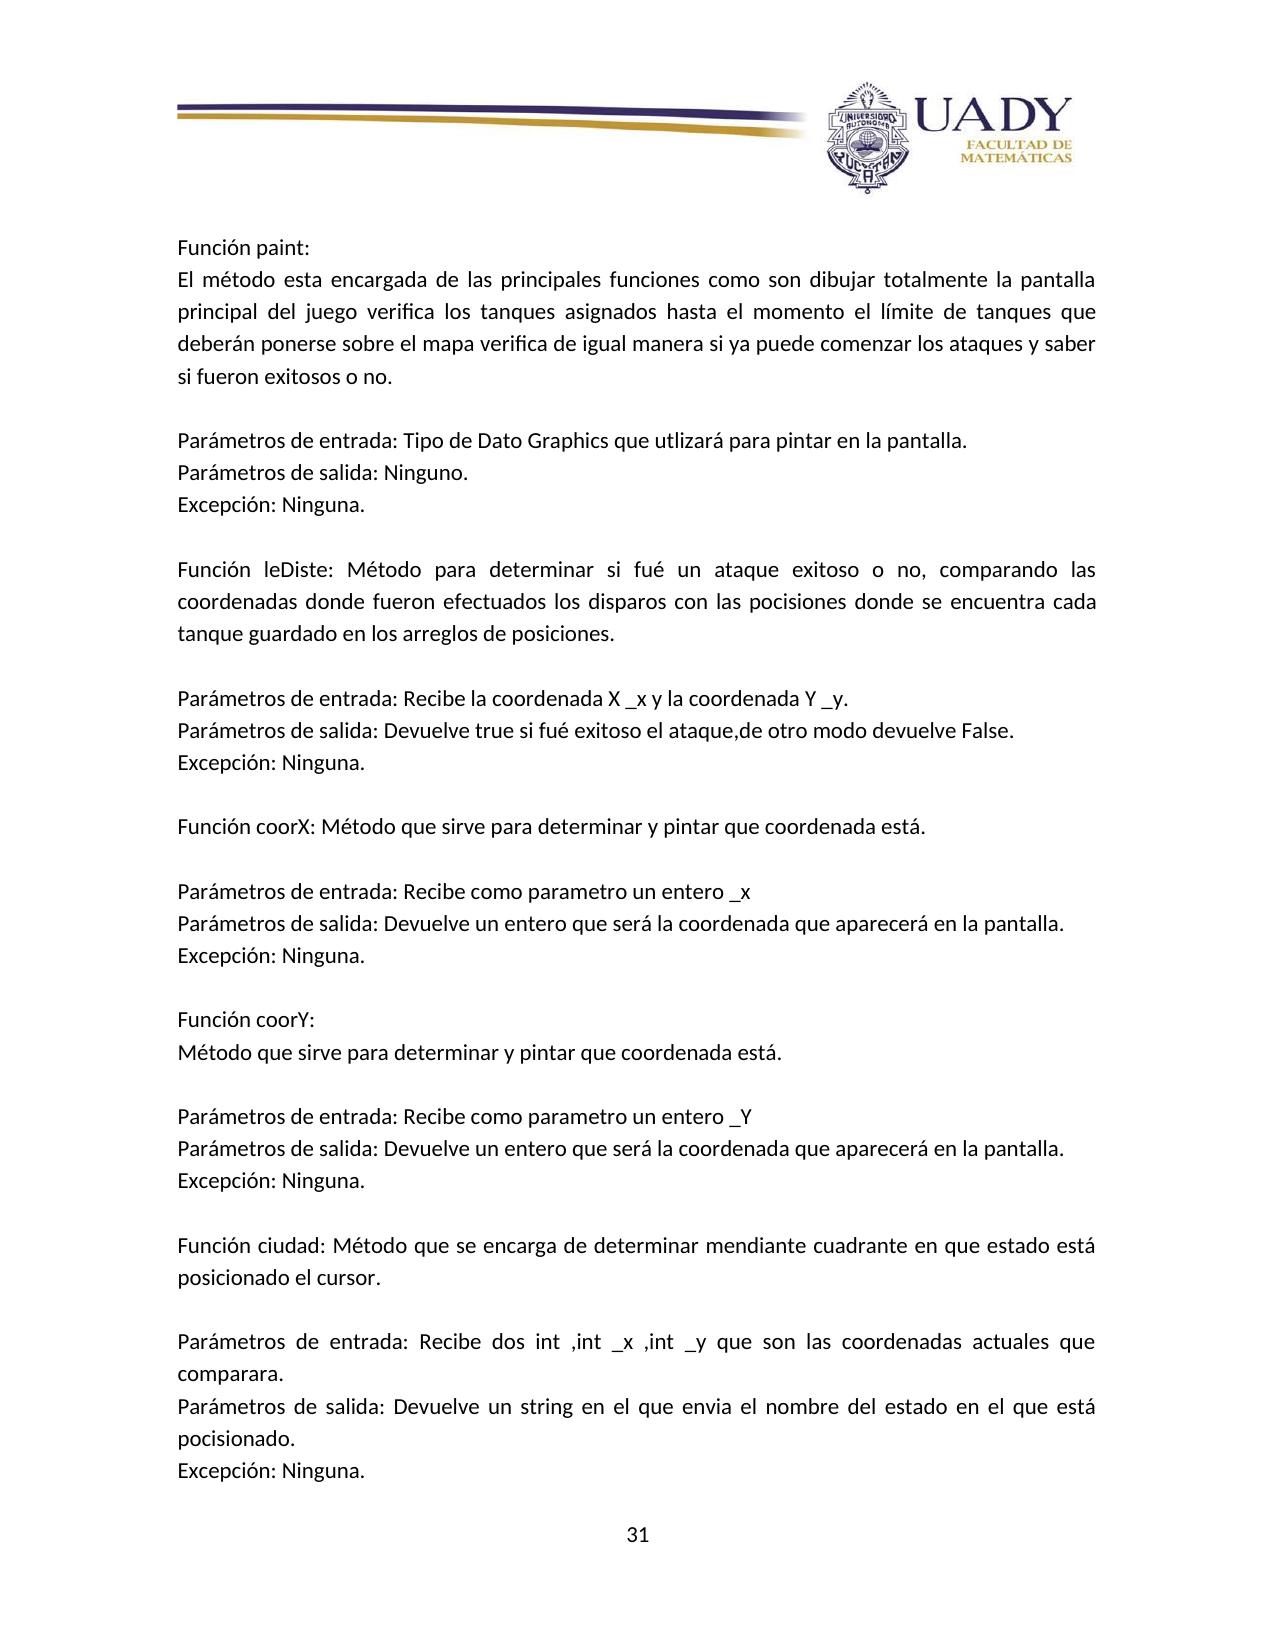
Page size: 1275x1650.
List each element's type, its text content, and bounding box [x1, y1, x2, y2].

text Función leDiste: Método para determinar si fué un ataque exitoso o no, comparando las coordenadas donde fueron efectuados los disparos con las pocisiones donde se encuentra cada tanque guardado en los arreglos de posiciones. [177, 555, 1098, 647]
text Parámetros de salida: Devuelve un entero que será la coordenada que aparecerá en la pantalla. [177, 1134, 1098, 1162]
text Excepción: Ninguna. [177, 1166, 1098, 1194]
text Método que sirve para determinar y pintar que coordenada está. [177, 1038, 1098, 1066]
text Parámetros de salida: Devuelve un string en el que envia el nombre del estado en el que está pocisionado. [177, 1392, 1098, 1452]
text Función coorY: [177, 1006, 1098, 1033]
text Función ciudad: Método que se encarga de determinar mendiante cuadrante en que estado está posicionado el cursor. [177, 1231, 1098, 1291]
text Función coorX: Método que sirve para determinar y pintar que coordenada está. [177, 812, 1098, 840]
text Parámetros de entrada: Recibe la coordenada X _x y la coordenada Y _y. [177, 684, 1098, 712]
text Excepción: Ninguna. [177, 748, 1098, 776]
text El método esta encargada de las principales funciones como son dibujar totalmente la pantalla principal del juego verifica los tanques asignados hasta el momento el límite de tanques que deberán ponerse sobre el mapa verifica de igual manera si ya puede comenzar los ataques y saber si fueron exitosos o no. [177, 265, 1098, 390]
text Parámetros de entrada: Recibe dos int ,int _x ,int _y que son las coordenadas actuales que comparara. [177, 1327, 1098, 1388]
text Parámetros de salida: Devuelve un entero que será la coordenada que aparecerá en la pantalla. [177, 909, 1098, 937]
text Excepción: Ninguna. [177, 491, 1098, 518]
text Función paint: [177, 233, 1098, 261]
text Parámetros de entrada: Recibe como parametro un entero _Y [177, 1102, 1098, 1130]
picture [177, 73, 1095, 205]
text Excepción: Ninguna. [177, 941, 1098, 969]
text Parámetros de entrada: Tipo de Dato Graphics que utlizará para pintar en la pantalla. [177, 426, 1098, 454]
text Parámetros de entrada: Recibe como parametro un entero _x [177, 877, 1098, 905]
text Parámetros de salida: Ninguno. [177, 458, 1098, 486]
text Parámetros de salida: Devuelve true si fué exitoso el ataque,de otro modo devuelve False. [177, 716, 1098, 744]
text Excepción: Ninguna. [177, 1456, 1098, 1484]
